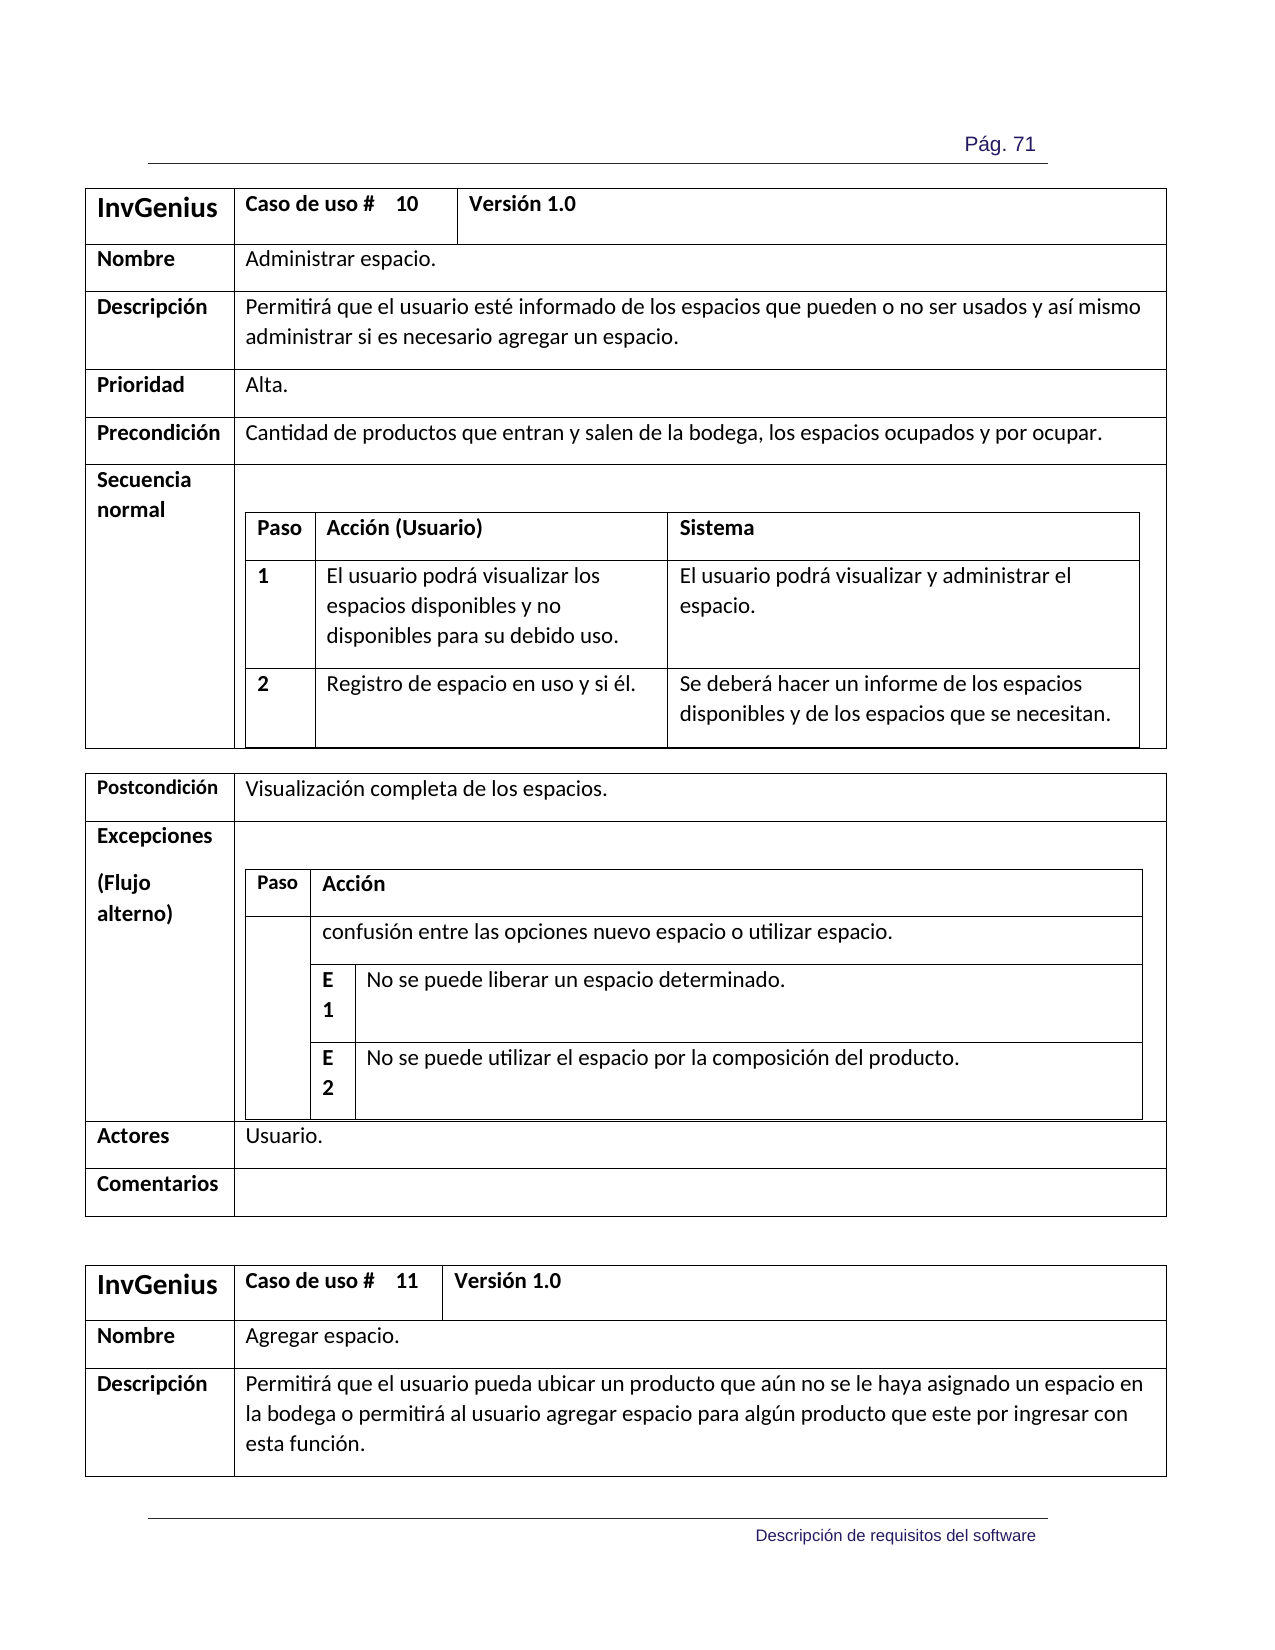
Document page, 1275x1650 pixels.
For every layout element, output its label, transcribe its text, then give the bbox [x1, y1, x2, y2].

table_header Postcondición [86, 774, 234, 821]
table_cell Actores [86, 1122, 234, 1168]
table_cell Prioridad [86, 370, 234, 417]
table_cell [235, 465, 1166, 748]
table_header Caso de uso # 11 [235, 1266, 442, 1320]
table_cell Descripción [86, 1369, 234, 1476]
table_cell Permitirá que el usuario pueda ubicar un producto que aún no se le haya asignado un espacio en la bodega o permitirá al usuario agregar espacio para algún producto que este por ingresar con esta función. [235, 1369, 1166, 1476]
table_header InvGenius [86, 189, 234, 243]
table_cell Administrar espacio. [235, 245, 1166, 291]
table_header Visualización completa de los espacios. [235, 774, 1166, 821]
table_cell Comentarios [86, 1169, 234, 1216]
table_header Caso de uso # 10 [235, 189, 457, 243]
table_cell Alta. [235, 370, 1166, 417]
table_cell [235, 1169, 1166, 1216]
table_cell Usuario. [235, 1122, 1166, 1168]
table_cell Descripción [86, 292, 234, 369]
table_header Versión 1.0 [458, 189, 1166, 243]
table_cell Excepciones (Flujo alterno) [86, 822, 234, 1121]
table_cell Permitirá que el usuario esté informado de los espacios que pueden o no ser usados y así mismo administrar si es necesario agregar un espacio. [235, 292, 1166, 369]
table_cell Precondición [86, 418, 234, 464]
table_cell Secuencia normal [86, 465, 234, 748]
table_cell [235, 822, 1166, 1121]
table_cell Nombre [86, 1321, 234, 1368]
table_header Versión 1.0 [443, 1266, 1166, 1320]
table_cell Nombre [86, 245, 234, 291]
table_cell Cantidad de productos que entran y salen de la bodega, los espacios ocupados y por ocupar. [235, 418, 1166, 464]
table_cell Agregar espacio. [235, 1321, 1166, 1368]
table_header InvGenius [86, 1266, 234, 1320]
